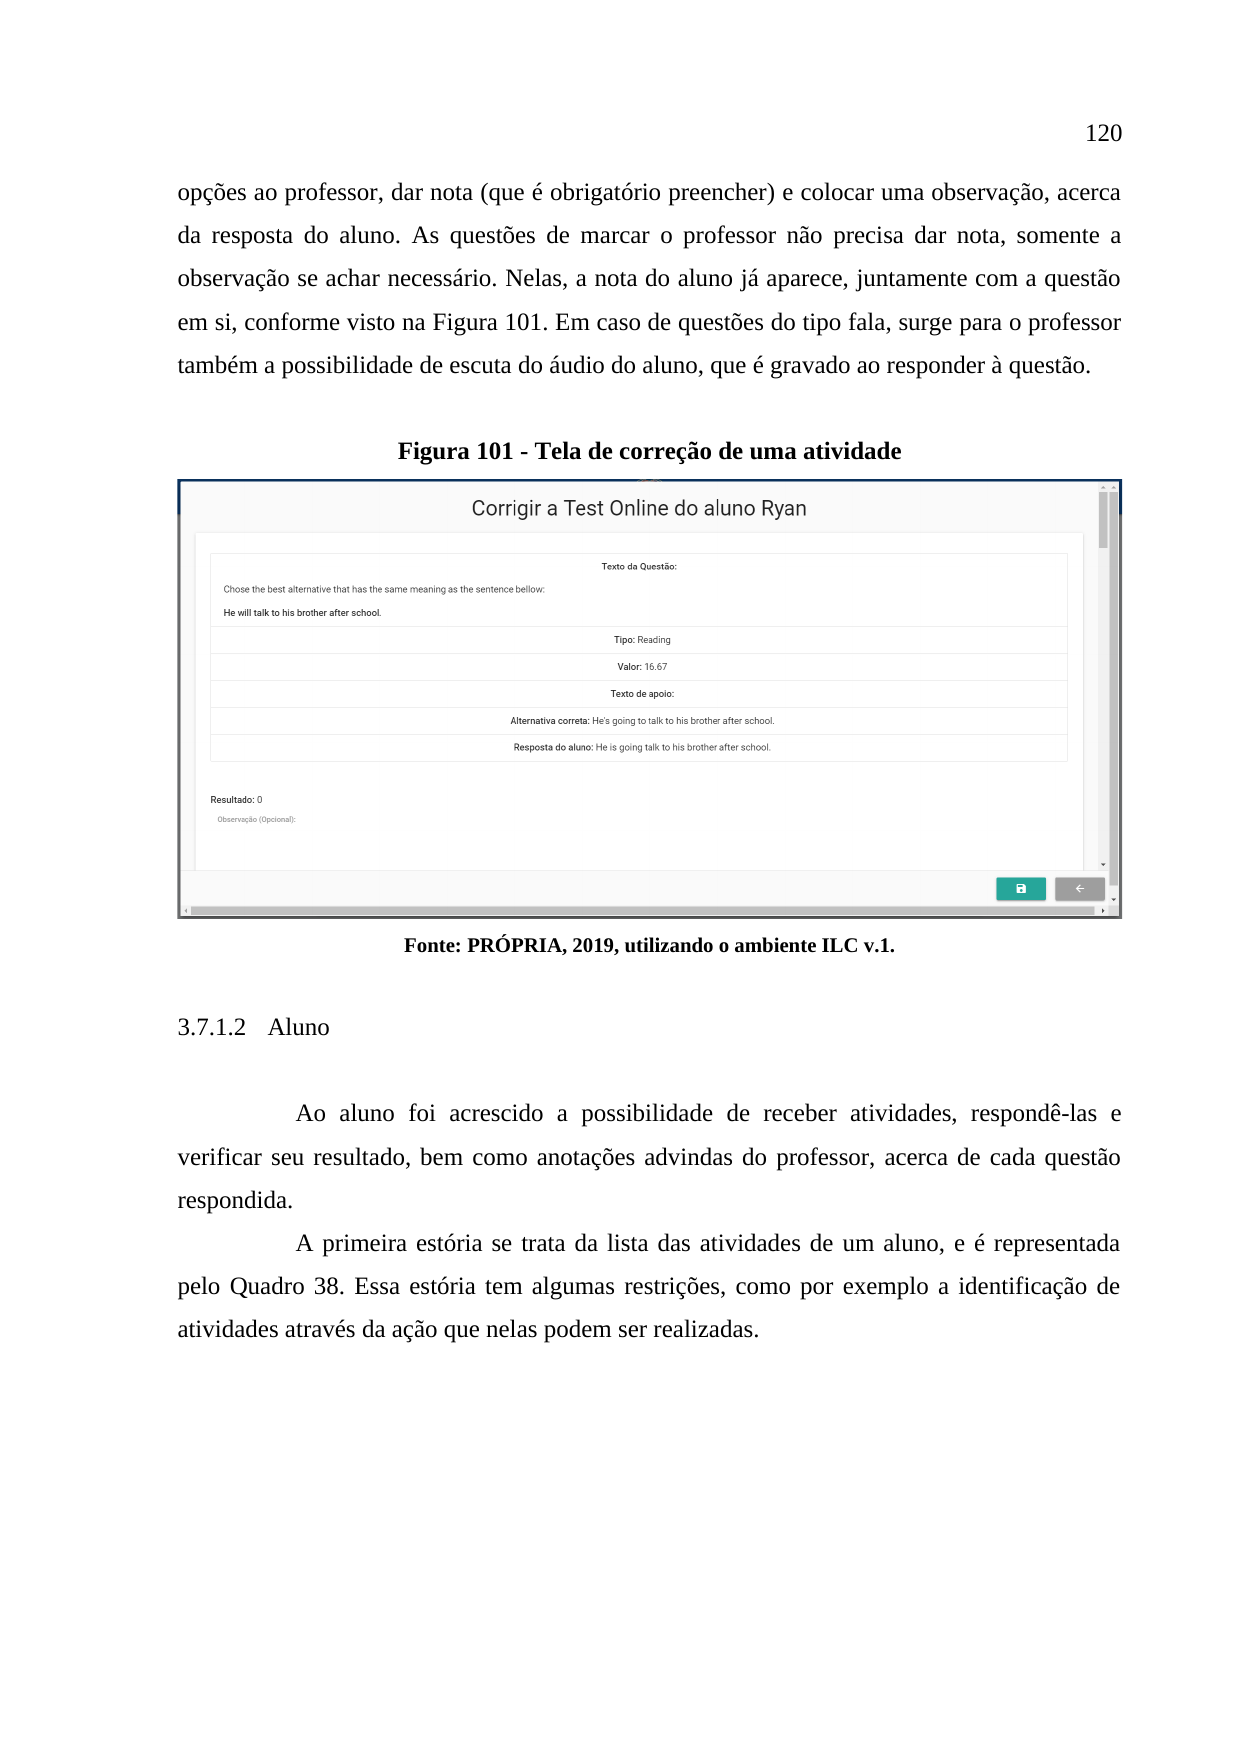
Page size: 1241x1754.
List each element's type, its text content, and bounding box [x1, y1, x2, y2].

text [177, 177, 1122, 378]
subtitle Aluno [177, 1012, 1122, 1041]
picture [177, 479, 1123, 919]
text Ao aluno foi acrescido a possibilidade de receber atividades, respondê-las e verificar seu resultado, bem como anotações advindas do professor, acerca de cada questão respondida. [177, 1098, 1122, 1213]
text A primeira estória se trata da lista das atividades de um aluno, e é representada pelo Quadro 38. Essa estória tem algumas restrições, como por exemplo a identificação de atividades através da ação que nelas podem ser realizadas. [177, 1228, 1122, 1343]
text Fonte: PRÓPRIA, 2019, utilizando o ambiente ILC v.1. [177, 933, 1122, 957]
